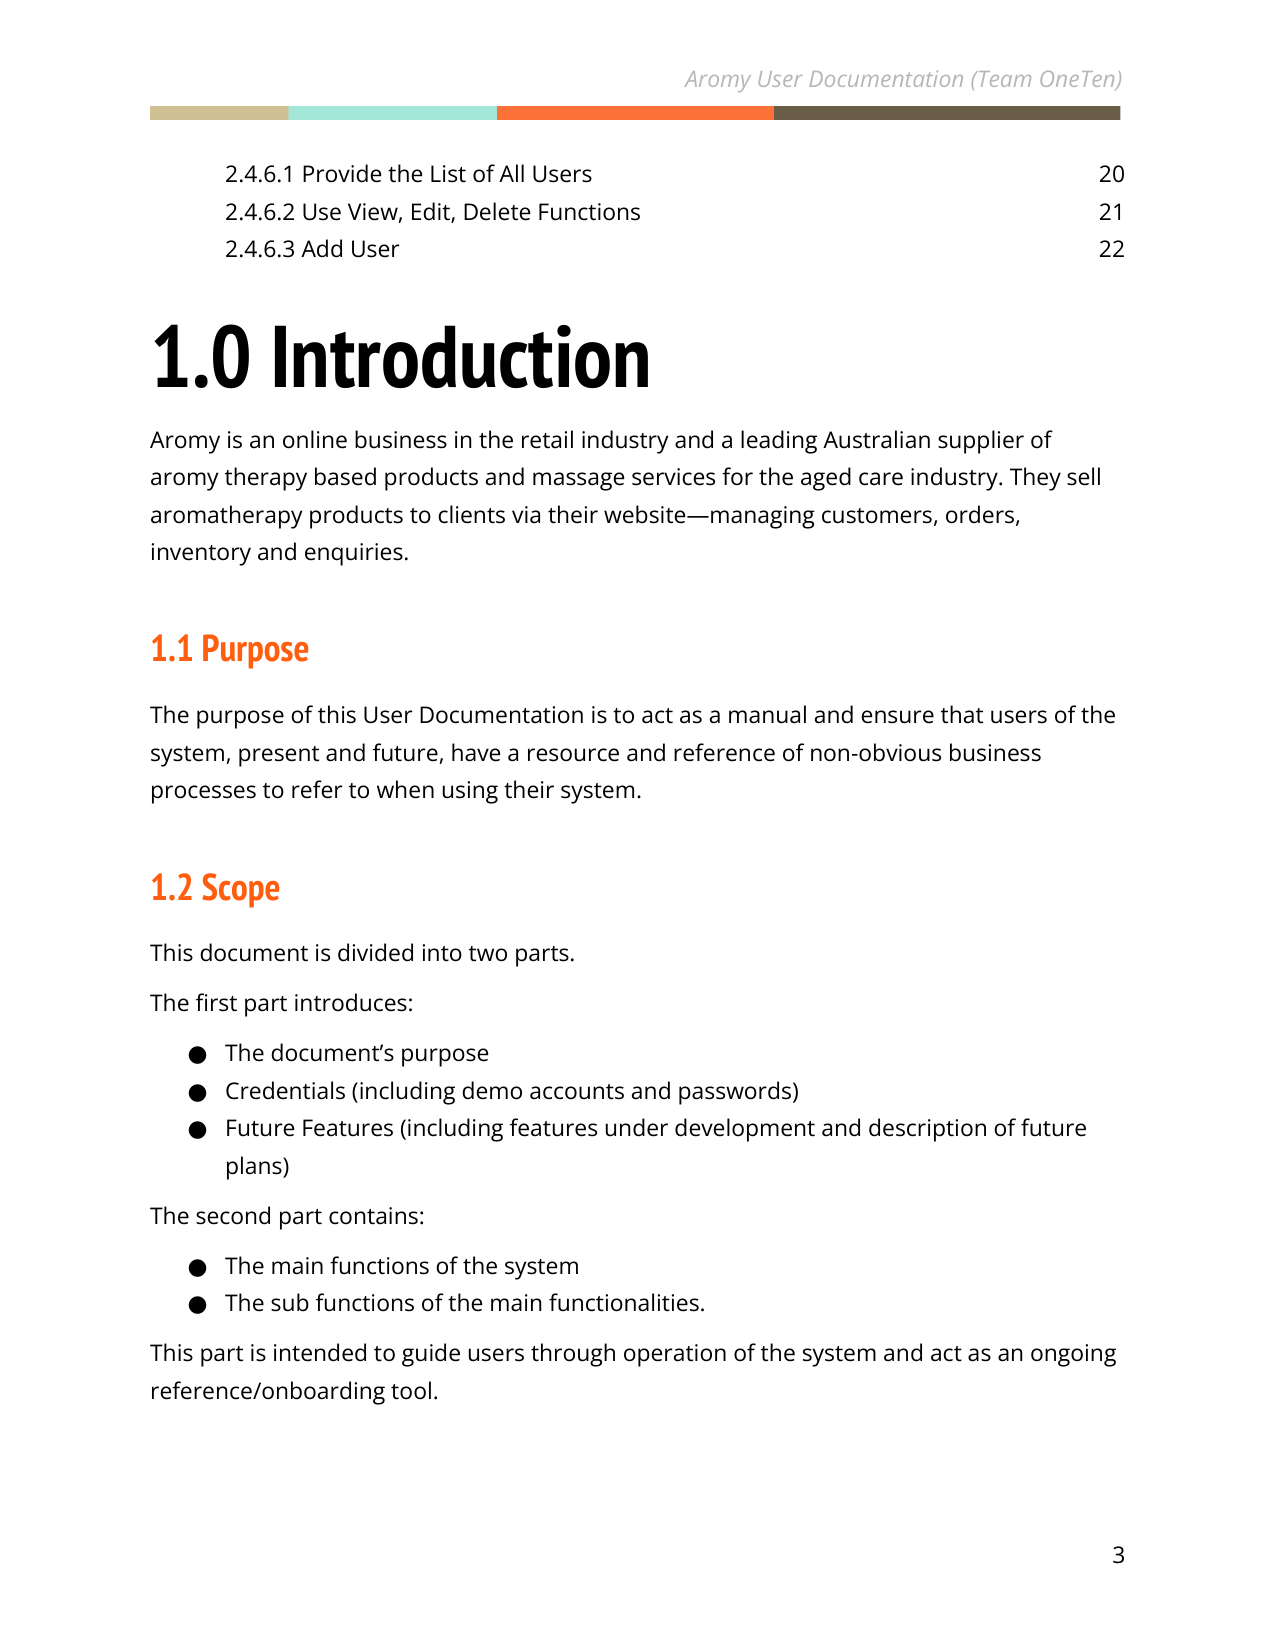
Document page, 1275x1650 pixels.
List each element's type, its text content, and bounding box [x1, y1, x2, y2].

text The purpose of this User Documentation is to act as a manual and ensure that users of the system, present and future, have a resource and reference of non-obvious business processes to refer to when using their system. [150, 699, 1125, 805]
picture [150, 106, 1121, 120]
text This document is divided into two parts. [150, 937, 1125, 968]
list The sub functions of the main functionalities. [187, 1287, 1125, 1318]
subtitle 1.1 Purpose [150, 624, 1125, 672]
list Credentials (including demo accounts and passwords) [187, 1075, 1125, 1106]
title 1.0 Introduction [150, 298, 1125, 411]
list The main functions of the system [187, 1250, 1125, 1281]
text This part is intended to guide users through operation of the system and act as an ongoing reference/onboarding tool. [150, 1337, 1125, 1406]
subtitle 1.2 Scope [150, 862, 1125, 910]
text Aromy is an online business in the retail industry and a leading Australian supplier of aromy therapy based products and massage services for the aged care industry. They sell aromatherapy products to clients via their website—managing customers, orders, inventory and enquiries. [150, 424, 1125, 567]
text The second part contains: [150, 1200, 1125, 1231]
list The document’s purpose [187, 1037, 1125, 1068]
text The first part introduces: [150, 987, 1125, 1018]
list Future Features (including features under development and description of future plans) [187, 1112, 1125, 1181]
